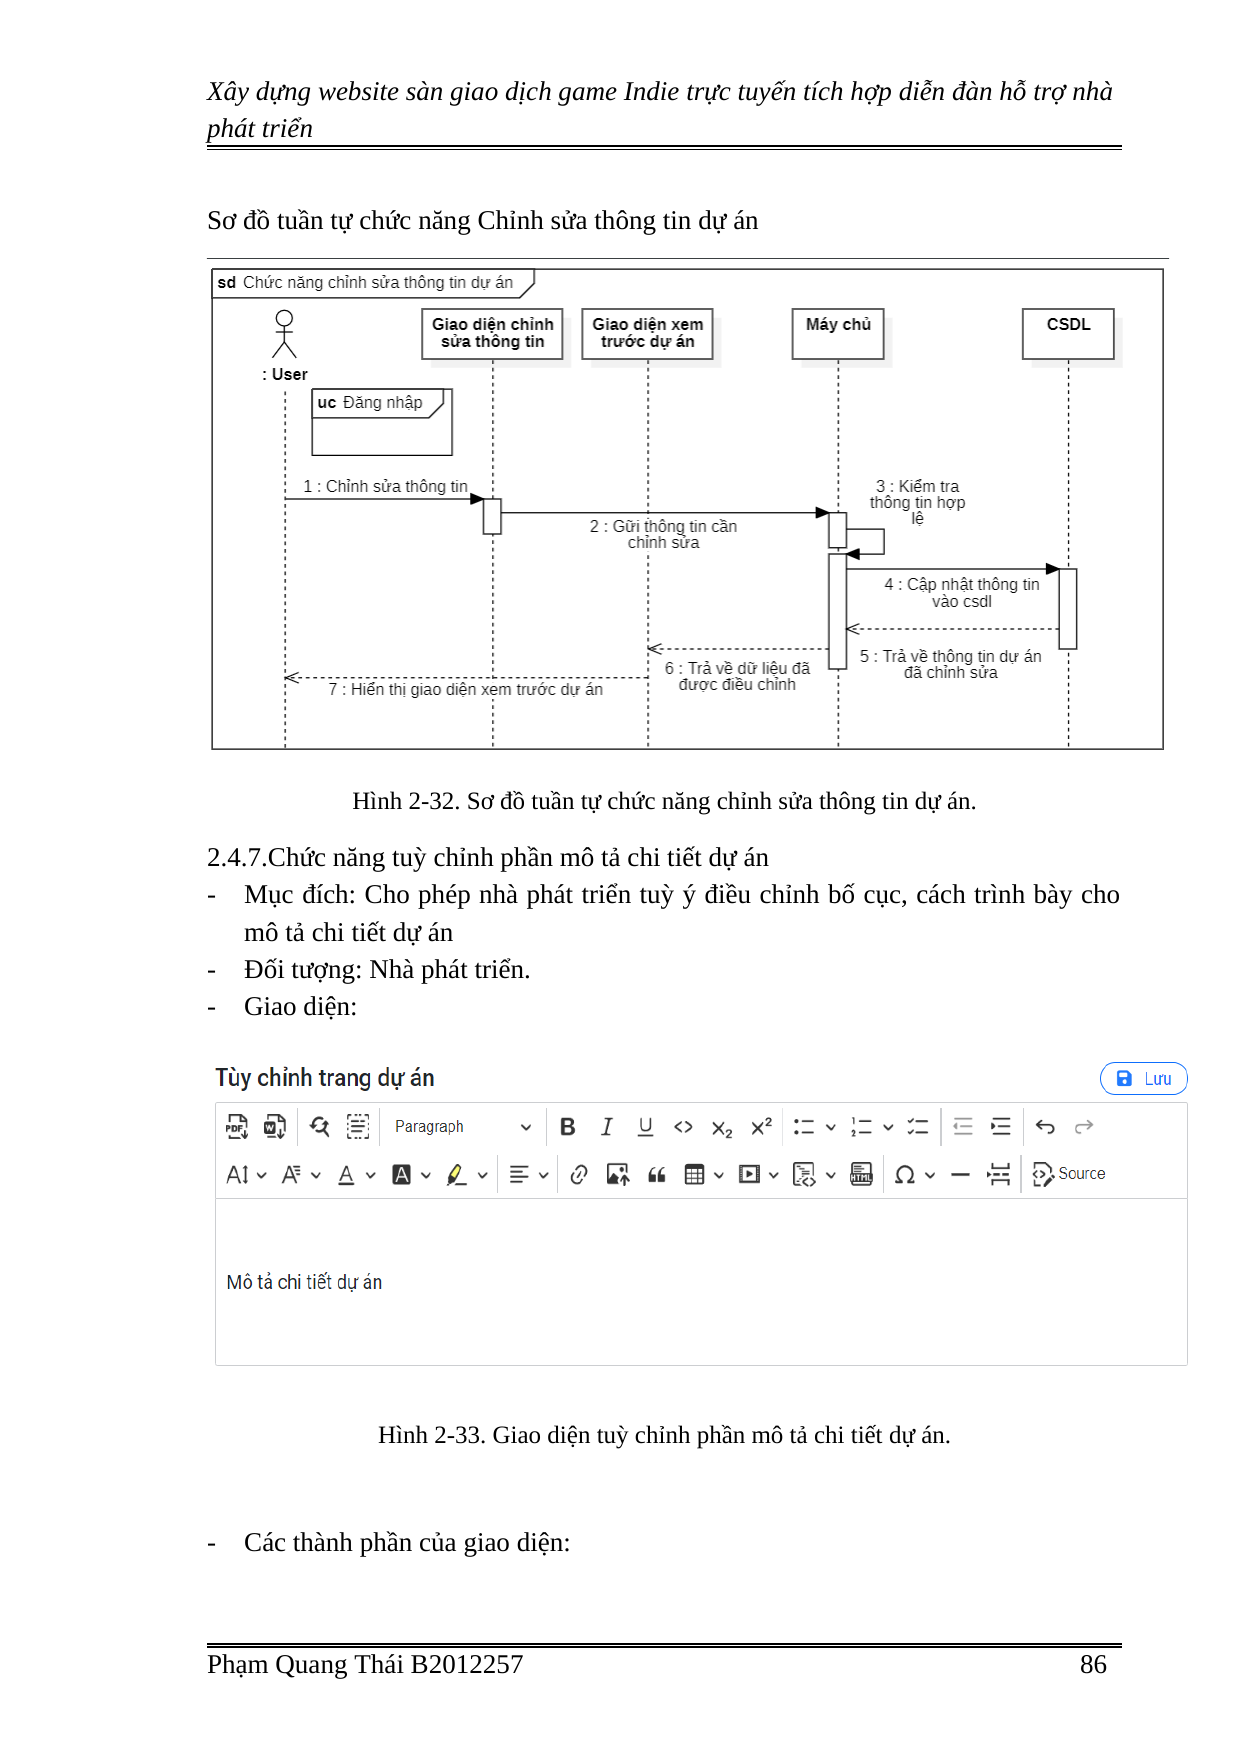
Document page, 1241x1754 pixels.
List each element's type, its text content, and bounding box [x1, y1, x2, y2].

picture [206, 258, 1170, 763]
list Các thành phần của giao diện: [207, 1526, 1122, 1557]
text Hình 2-32. Sơ đồ tuần tự chức năng chỉnh sửa thông tin dự án. [207, 786, 1122, 814]
list Đối tượng: Nhà phát triển. [207, 953, 1122, 984]
text Sơ đồ tuần tự chức năng Chỉnh sửa thông tin dự án [207, 204, 1122, 235]
list Giao diện: [207, 990, 1122, 1021]
subtitle Chức năng tuỳ chỉnh phần mô tả chi tiết dự án [207, 841, 1122, 872]
text Hình 2-33. Giao diện tuỳ chỉnh phần mô tả chi tiết dự án. [207, 1420, 1122, 1449]
picture [206, 1044, 1190, 1398]
list Mục đích: Cho phép nhà phát triển tuỳ ý điều chỉnh bố cục, cách trình bày cho mô tả chi tiết dự án [207, 878, 1122, 947]
